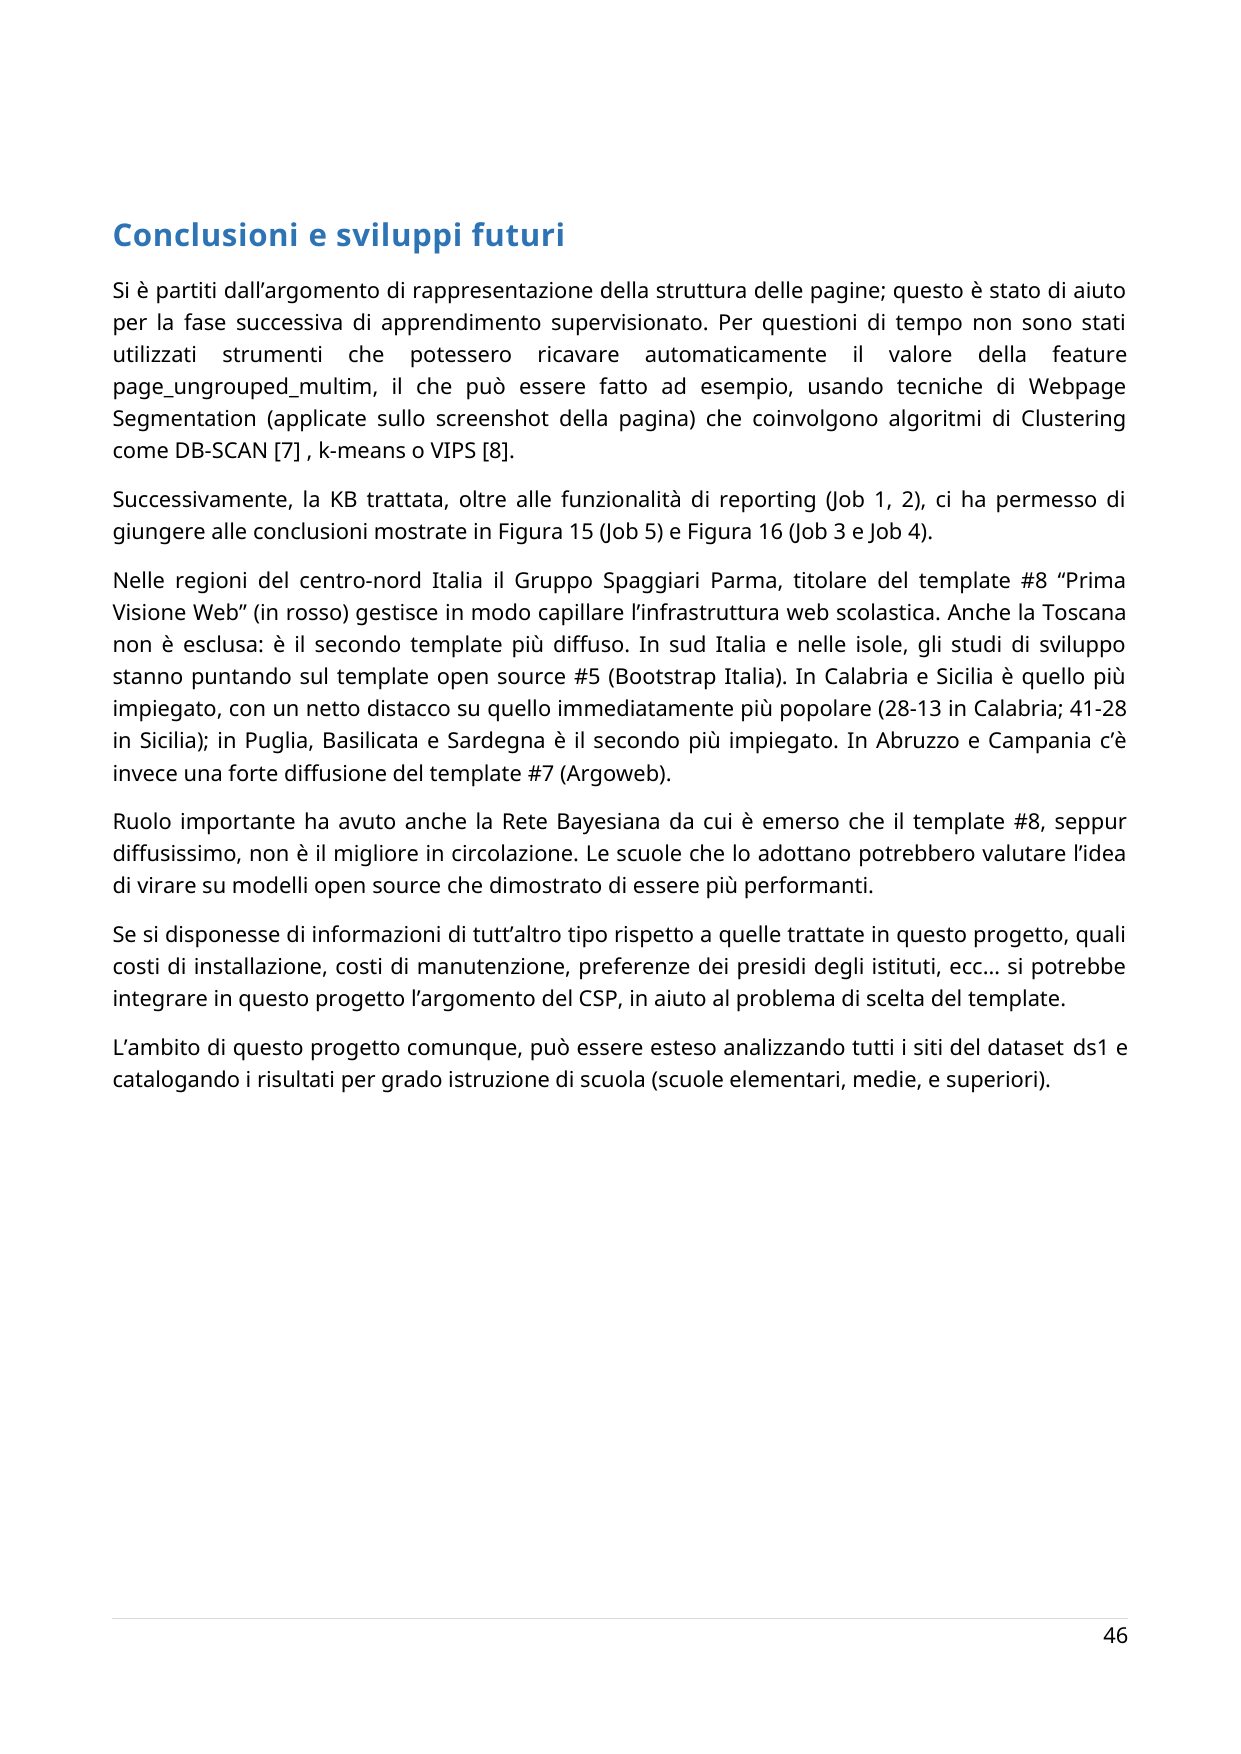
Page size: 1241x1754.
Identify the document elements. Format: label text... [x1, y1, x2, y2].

subtitle Conclusioni e sviluppi futuri [112, 212, 1128, 255]
text Se si disponesse di informazioni di tutt’altro tipo rispetto a quelle trattate in questo progetto, quali costi di installazione, costi di manutenzione, preferenze dei presidi degli istituti, ecc… si potrebbe integrare in questo progetto l’argomento del CSP, in aiuto al problema di scelta del template. [112, 919, 1128, 1013]
text Nelle regioni del centro-nord Italia il Gruppo Spaggiari Parma, titolare del template #8 “Prima Visione Web” (in rosso) gestisce in modo capillare l’infrastruttura web scolastica. Anche la Toscana non è esclusa: è il secondo template più diffuso. In sud Italia e nelle isole, gli studi di sviluppo stanno puntando sul template open source #5 (Bootstrap Italia). In Calabria e Sicilia è quello più impiegato, con un netto distacco su quello immediatamente più popolare (28-13 in Calabria; 41-28 in Sicilia); in Puglia, Basilicata e Sardegna è il secondo più impiegato. In Abruzzo e Campania c’è invece una forte diffusione del template #7 (Argoweb). [112, 565, 1128, 787]
text Successivamente, la KB trattata, oltre alle funzionalità di reporting (Job 1, 2), ci ha permesso di giungere alle conclusioni mostrate in Figura 15 (Job 5) e Figura 16 (Job 3 e Job 4). [112, 484, 1128, 546]
text Si è partiti dall’argomento di rappresentazione della struttura delle pagine; questo è stato di aiuto per la fase successiva di apprendimento supervisionato. Per questioni di tempo non sono stati utilizzati strumenti che potessero ricavare automaticamente il valore della feature page_ungrouped_multim, il che può essere fatto ad esempio, usando tecniche di Webpage Segmentation (applicate sullo screenshot della pagina) che coinvolgono algoritmi di Clustering come DB-SCAN , k-means o VIPS . [112, 275, 1128, 465]
text Ruolo importante ha avuto anche la Rete Bayesiana da cui è emerso che il template #8, seppur diffusissimo, non è il migliore in circolazione. Le scuole che lo adottano potrebbero valutare l’idea di virare su modelli open source che dimostrato di essere più performanti. [112, 806, 1128, 900]
text L’ambito di questo progetto comunque, può essere esteso analizzando tutti i siti del dataset ds1 e catalogando i risultati per grado istruzione di scuola (scuole elementari, medie, e superiori). [112, 1032, 1128, 1094]
